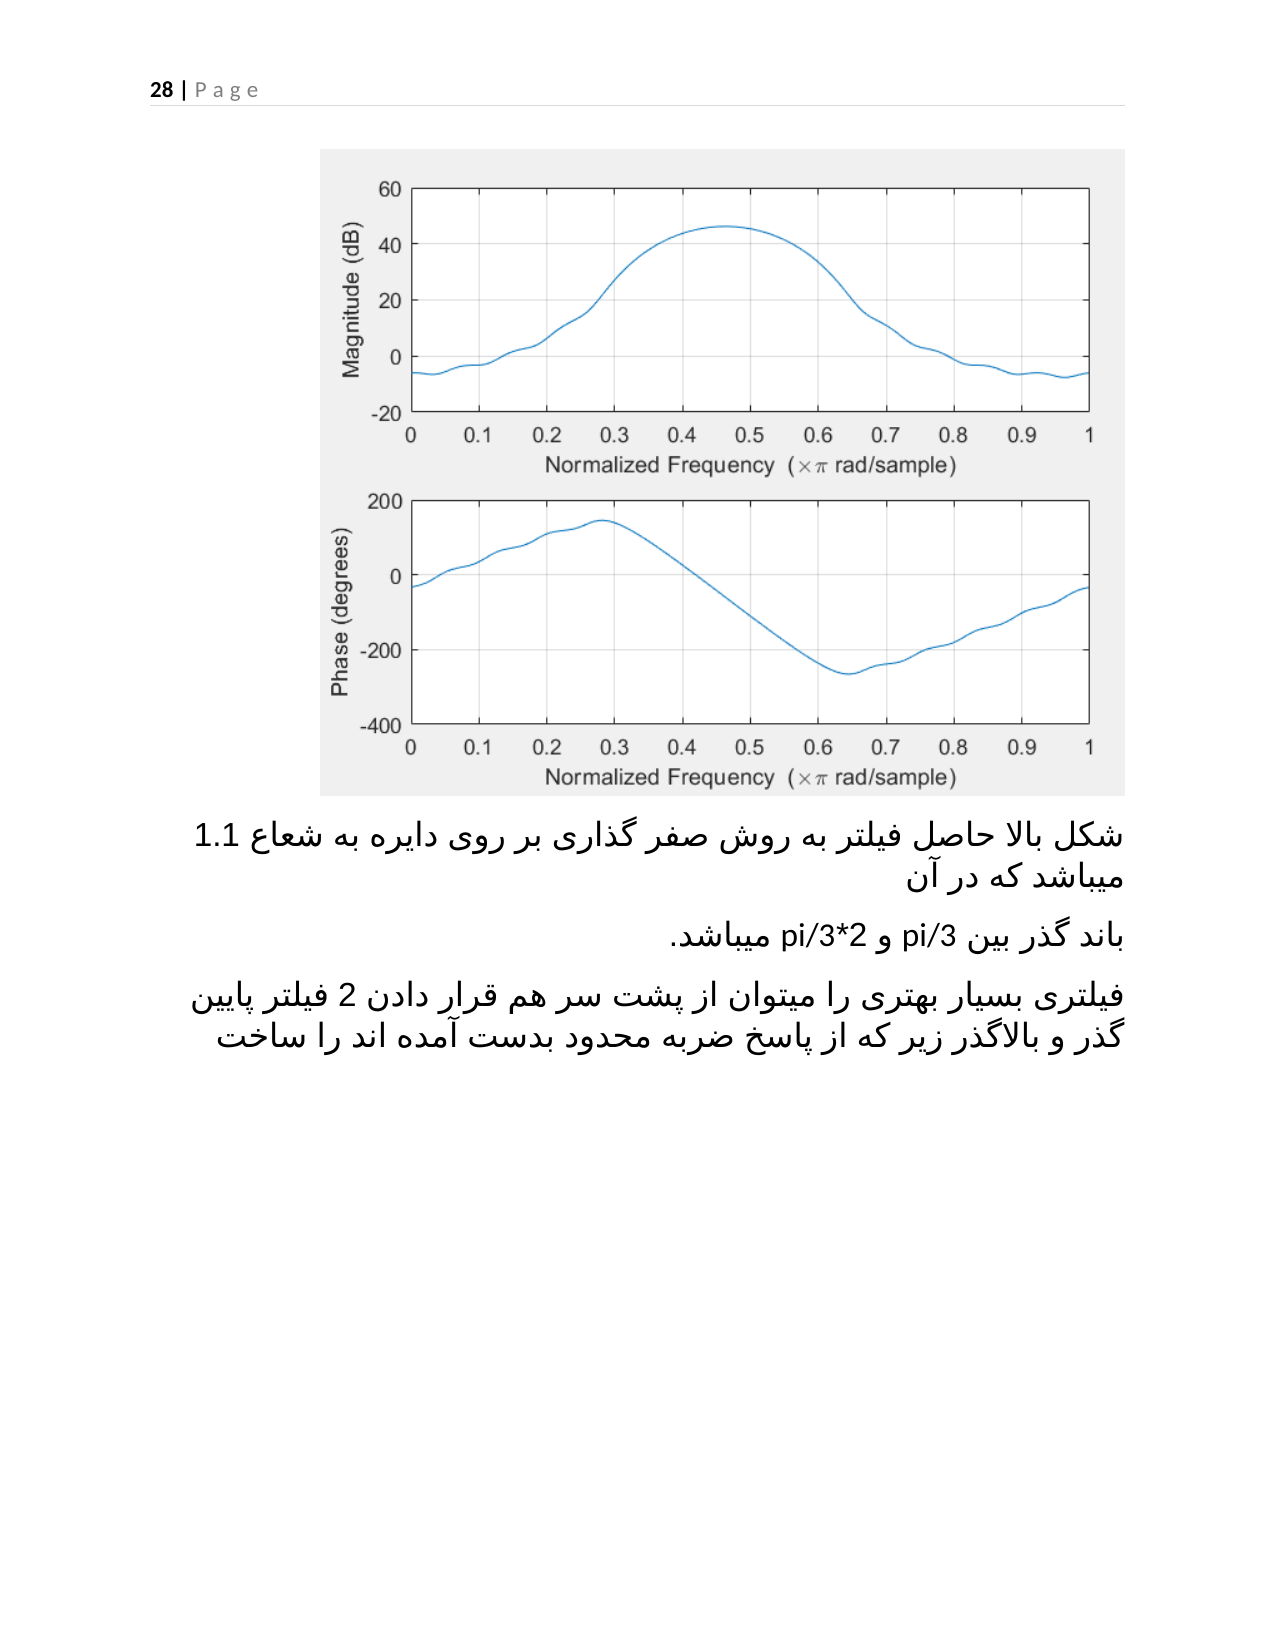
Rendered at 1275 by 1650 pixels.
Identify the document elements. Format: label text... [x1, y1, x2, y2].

text شکل بالا حاصل فیلتر به روش صفر گذاری بر روی دایره به شعاع 1.1 میباشد که در آن [150, 814, 1125, 894]
text باند گذر بین pi/3 و 2*pi/3 میباشد. [150, 914, 1125, 955]
text فیلتری بسیار بهتری را میتوان از پشت سر هم قرار دادن 2 فیلتر پایین گذر و بالاگذر زیر که از پاسخ ضربه محدود بدست آمده اند را ساخت [150, 975, 1125, 1055]
picture [320, 149, 1125, 796]
